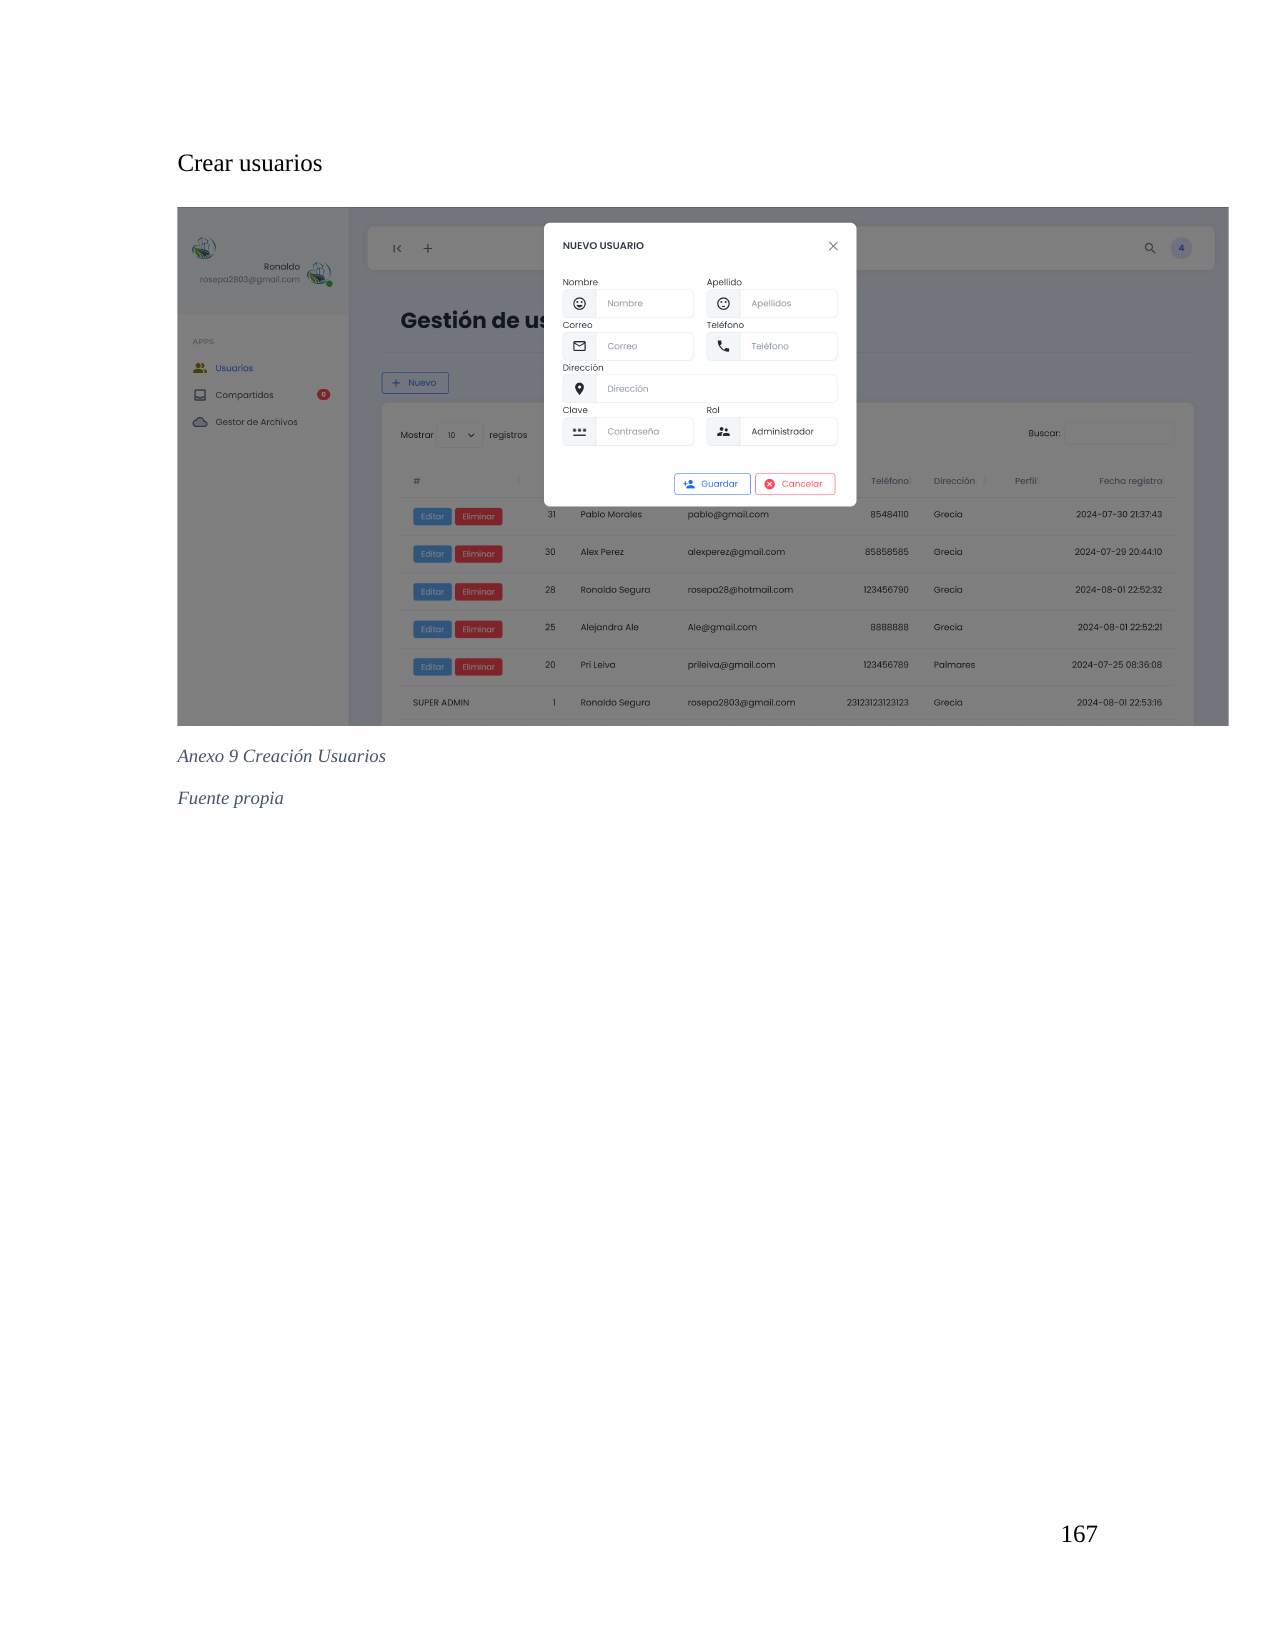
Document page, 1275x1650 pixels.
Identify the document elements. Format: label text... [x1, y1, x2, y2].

picture [177, 207, 1229, 726]
text Crear usuarios [177, 148, 1098, 176]
text Fuente propia [177, 787, 1098, 809]
